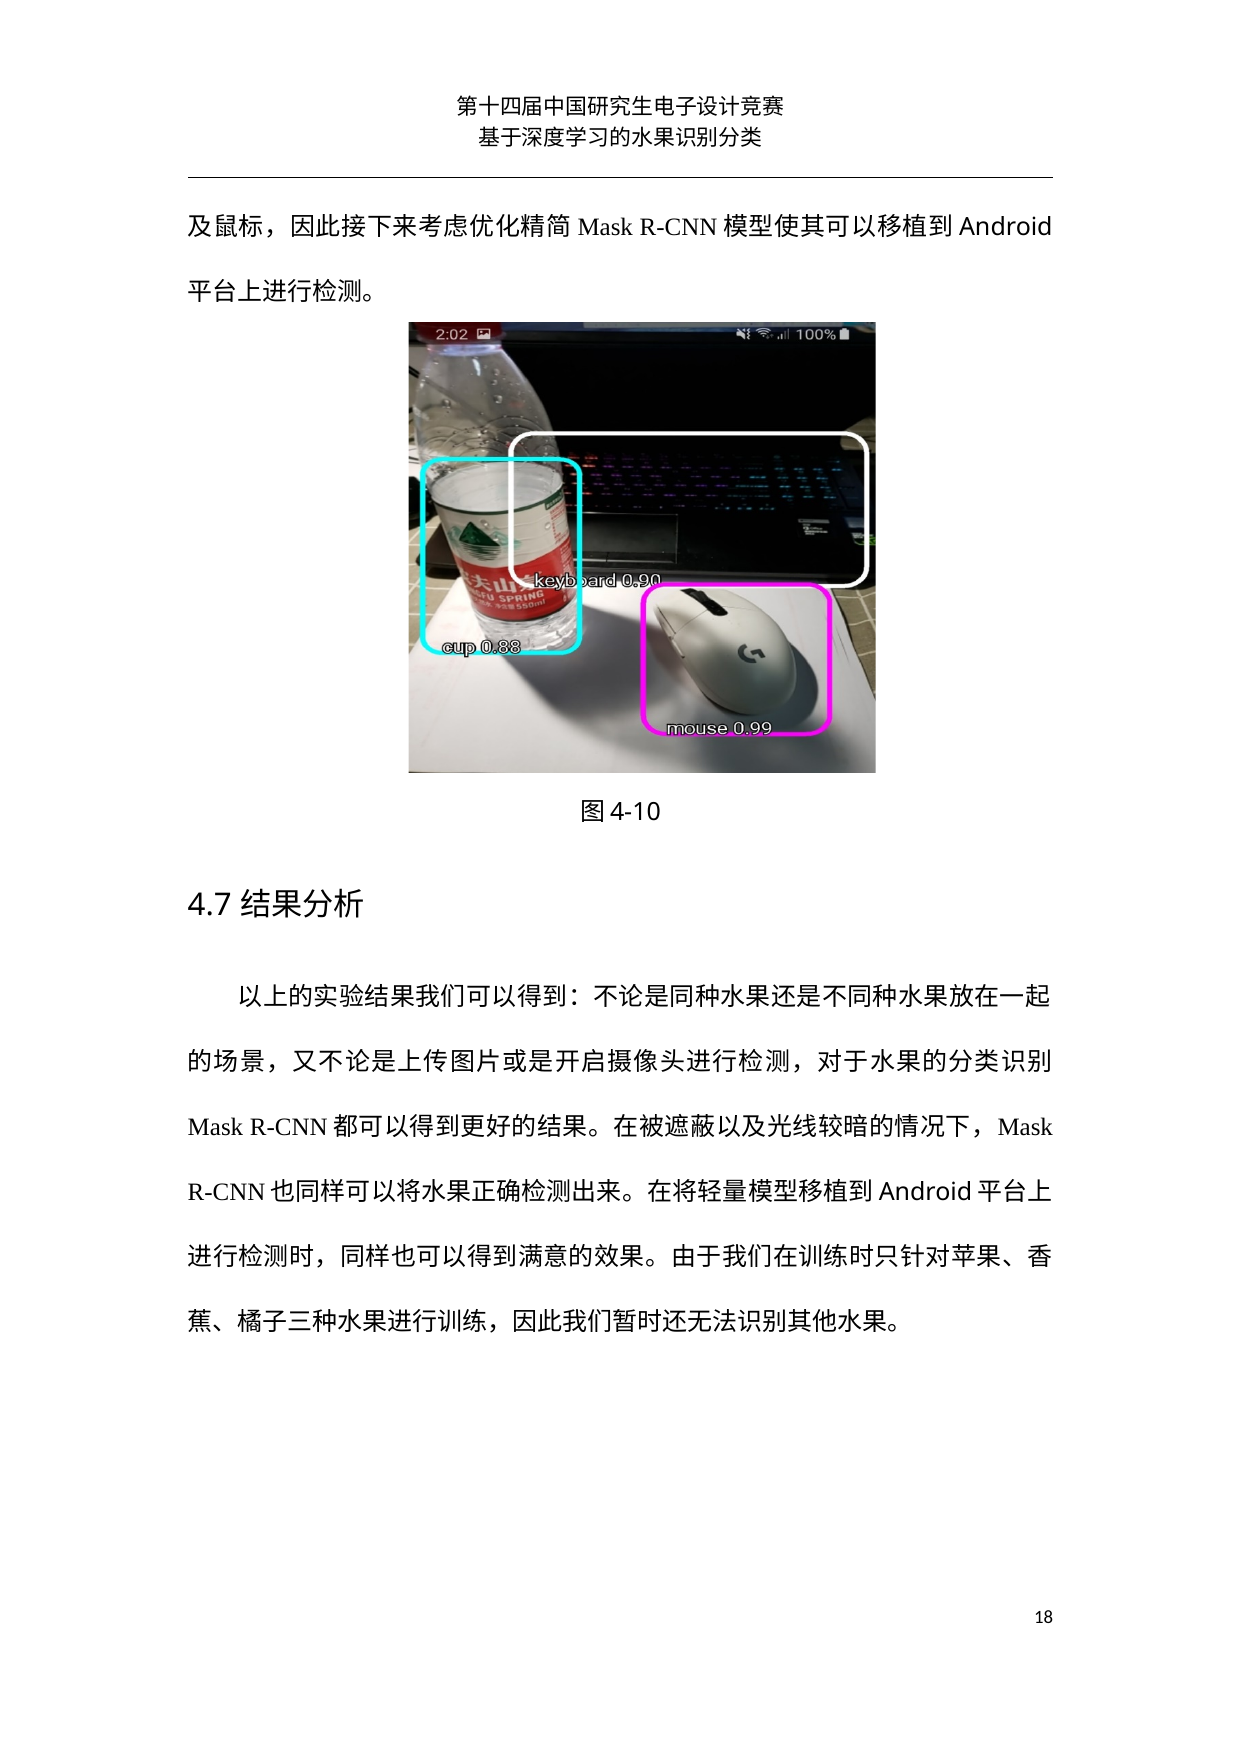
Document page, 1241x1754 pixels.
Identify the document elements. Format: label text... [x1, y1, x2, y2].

subtitle 4.7 结果分析 [187, 869, 1053, 934]
text 以上的实验结果我们可以得到：不论是同种水果还是不同种水果放在一起的场景，又不论是上传图片或是开启摄像头进行检测，对于水果的分类识别Mask R-CNN都可以得到更好的结果。在被遮蔽以及光线较暗的情况下，Mask R-CNN也同样可以将水果正确检测出来。在将轻量模型移植到Android平台上进行检测时，同样也可以得到满意的效果。由于我们在训练时只针对苹果、香蕉、橘子三种水果进行训练，因此我们暂时还无法识别其他水果。 [187, 962, 1053, 1352]
text 图4-10 [187, 777, 1053, 842]
picture [408, 322, 876, 773]
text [187, 192, 1053, 322]
